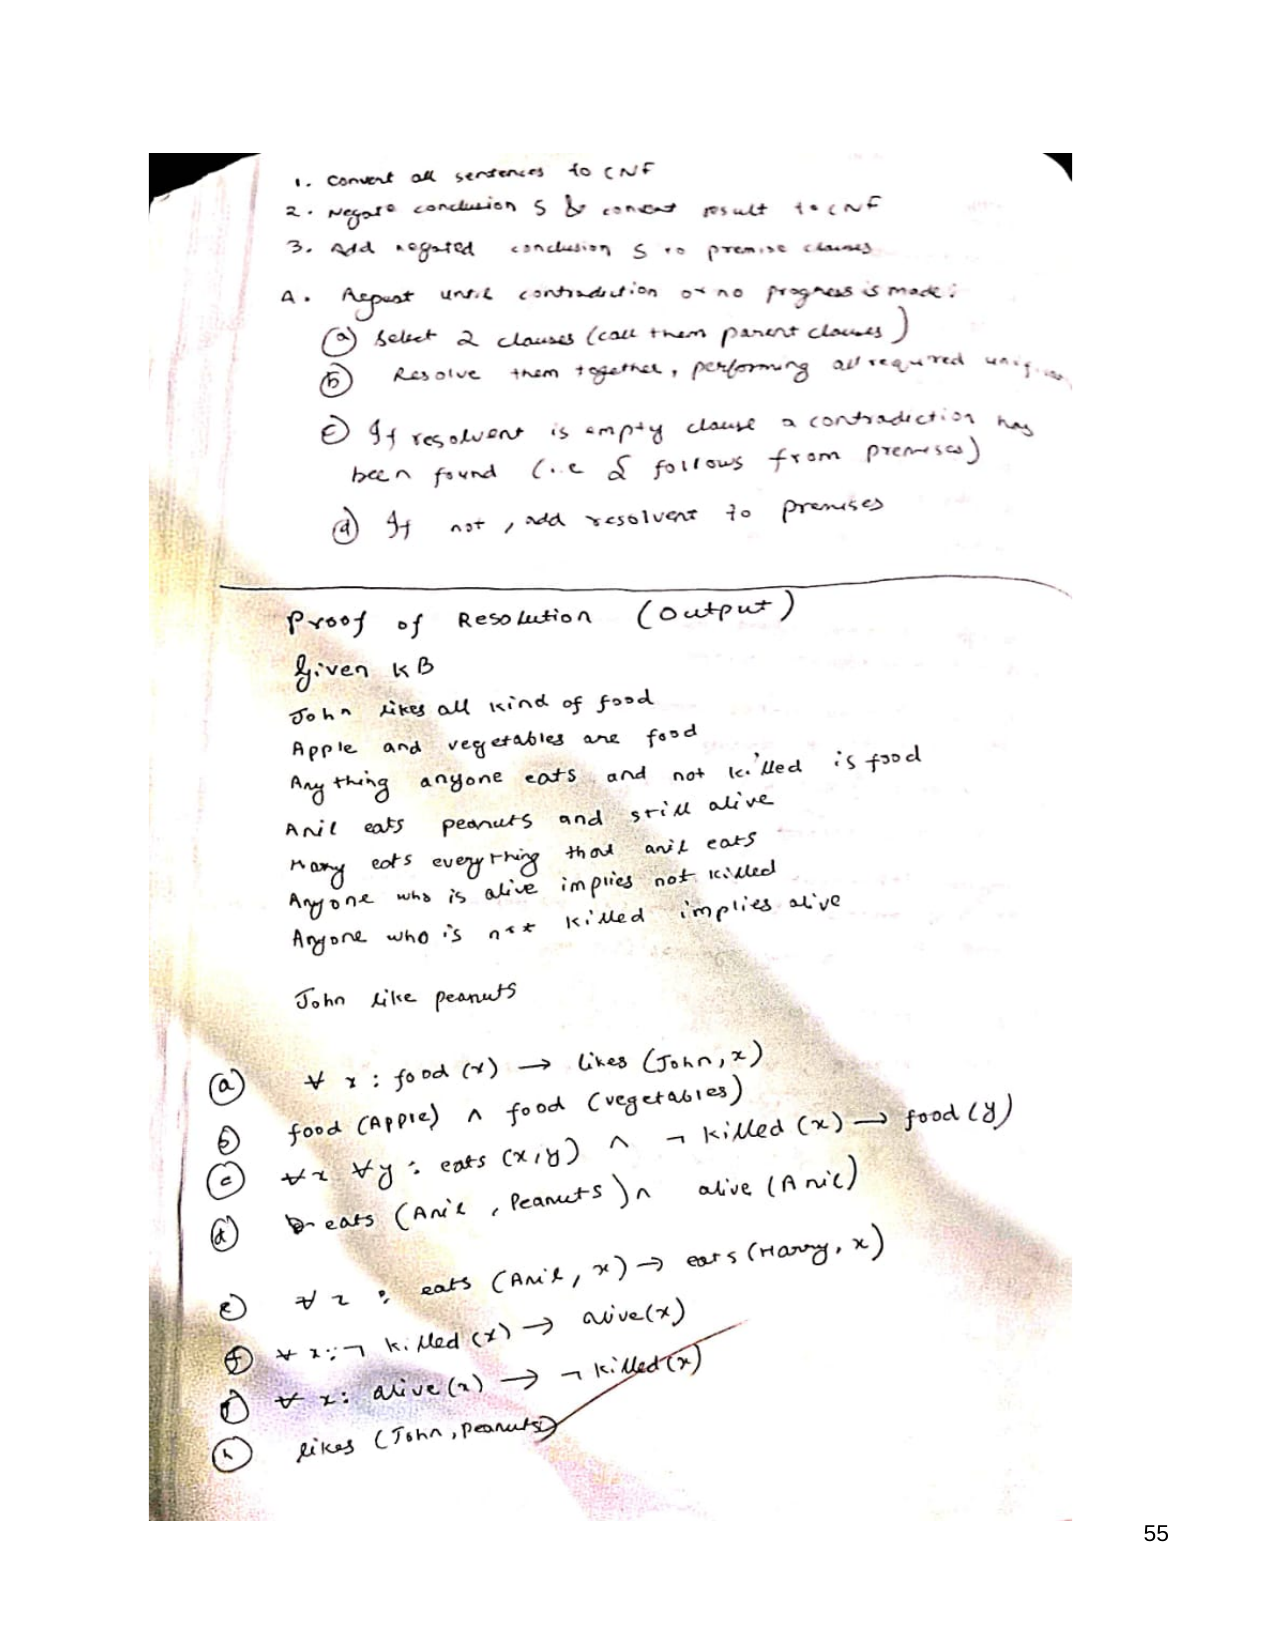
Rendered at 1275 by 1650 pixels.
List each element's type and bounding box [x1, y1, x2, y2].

picture [148, 153, 1073, 1521]
